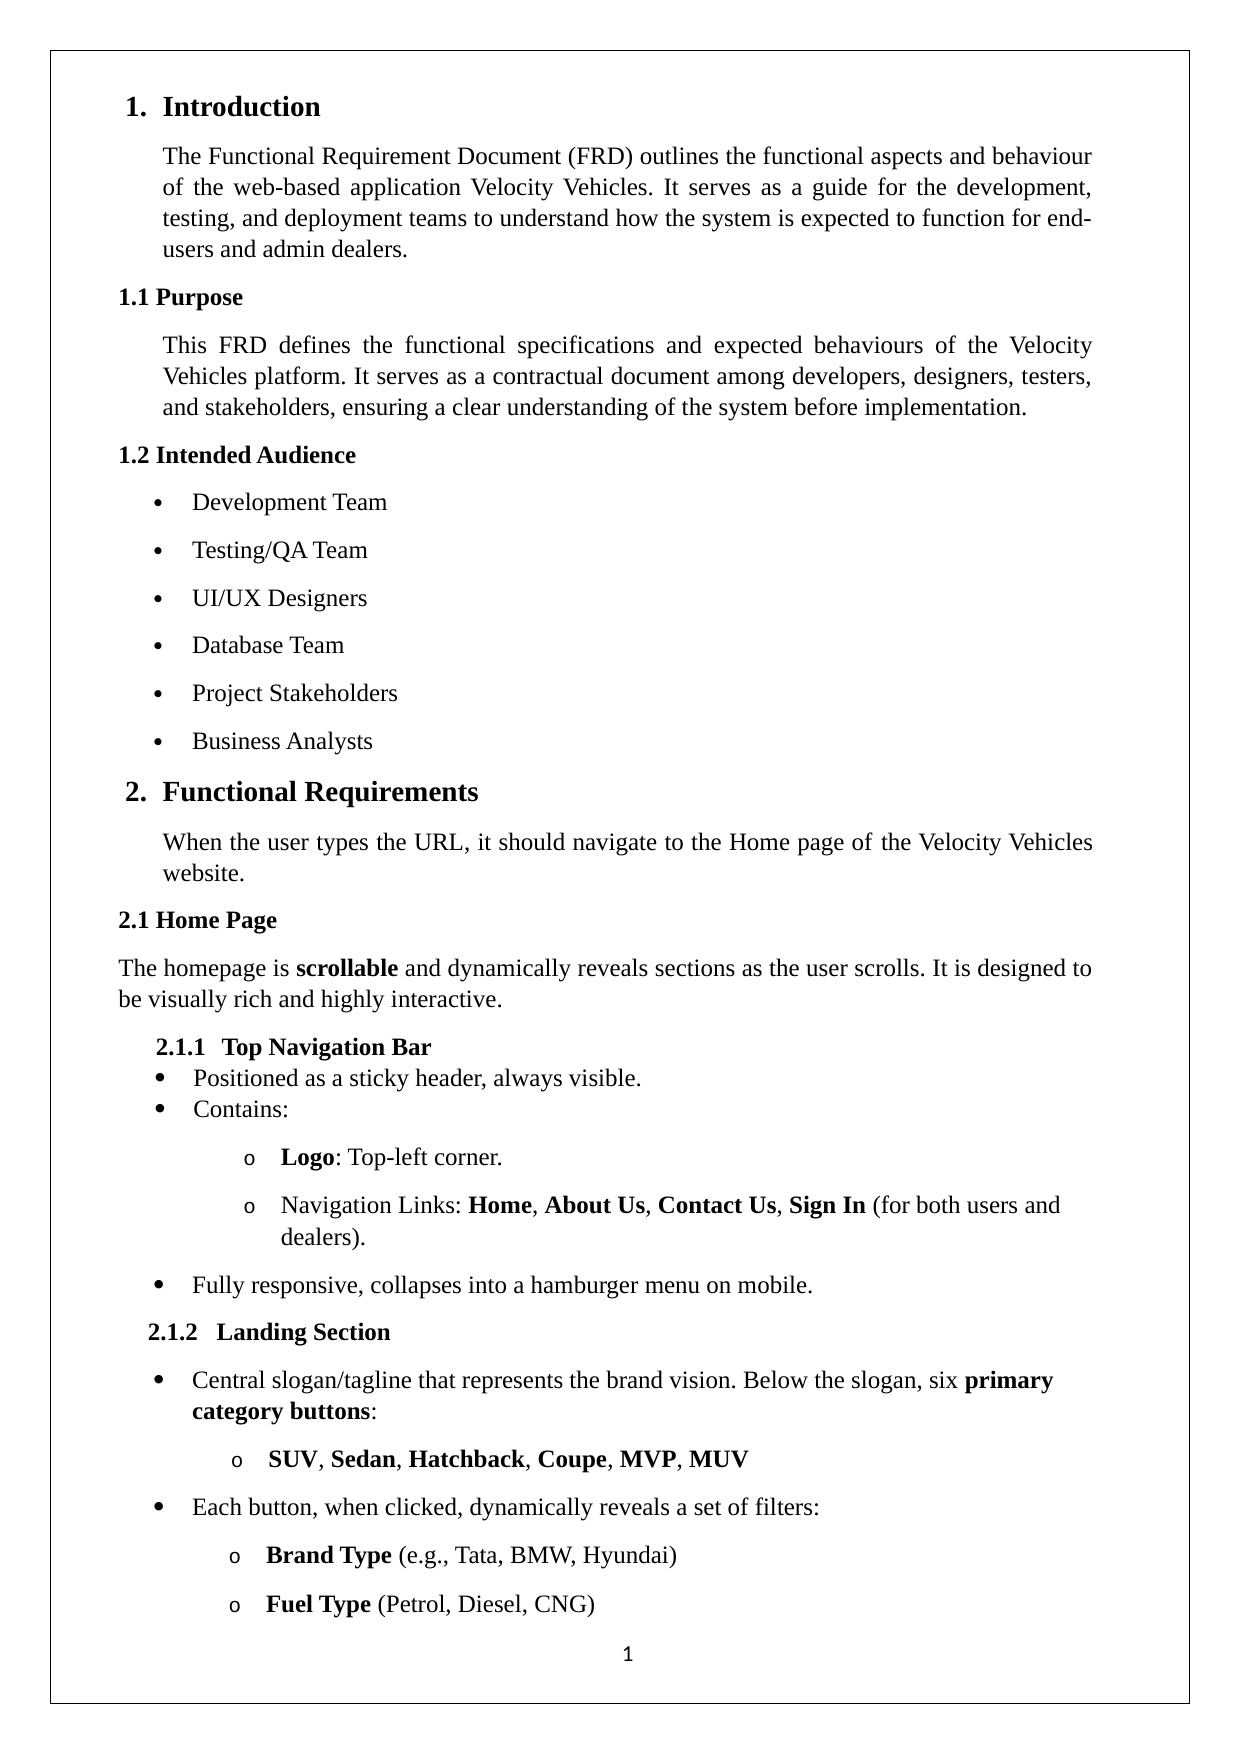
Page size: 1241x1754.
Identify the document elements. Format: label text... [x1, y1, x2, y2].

list Brand Type (e.g., Tata, BMW, Hyundai) [228, 1540, 1137, 1570]
list Central slogan/tagline that represents the brand vision. Below the slogan, six primary category buttons: [154, 1365, 1108, 1425]
list Logo: Top-left corner. [243, 1142, 1137, 1171]
list Navigation Links: Home, About Us, Contact Us, Sign In (for both users and dealers). [243, 1190, 1137, 1251]
text The homepage is scrollable and dynamically reveals sections as the user scrolls. It is designed to be visually rich and highly interactive. [118, 953, 1093, 1013]
list Each button, when clicked, dynamically reveals a set of filters: [154, 1492, 1137, 1521]
text 1.1 Purpose [118, 282, 1137, 311]
list SUV, Sedan, Hatchback, Coupe, MVP, MUV [231, 1444, 1137, 1473]
list Project Stakeholders [154, 678, 1137, 707]
list Fuel Type (Petrol, Diesel, CNG) [228, 1589, 1137, 1618]
text 1.2 Intended Audience [118, 440, 1137, 468]
list Fully responsive, collapses into a hamburger menu on mobile. [154, 1270, 1137, 1298]
list Introduction [125, 89, 1137, 122]
list Contains: [156, 1094, 1137, 1123]
list Functional Requirements [125, 774, 1137, 807]
text This FRD defines the functional specifications and expected behaviours of the Velocity Vehicles platform. It serves as a contractual document among developers, designers, testers, and stakeholders, ensuring a clear understanding of the system before implementation. [162, 330, 1093, 421]
text 2.1.2 Landing Section [148, 1317, 1137, 1346]
list UI/UX Designers [154, 583, 1137, 612]
list Top Navigation Bar [156, 1032, 1137, 1061]
list Positioned as a sticky header, always visible. [156, 1063, 1137, 1092]
list Database Team [154, 631, 1137, 659]
text When the user types the URL, it should navigate to the Home page of the Velocity Vehicles website. [162, 827, 1093, 886]
text 2.1 Home Page [118, 905, 1137, 934]
list Business Analysts [154, 726, 1137, 755]
text The Functional Requirement Document (FRD) outlines the functional aspects and behaviour of the web-based application Velocity Vehicles. It serves as a guide for the development, testing, and deployment teams to understand how the system is expected to function for end-users and admin dealers. [162, 141, 1093, 263]
list Testing/QA Team [154, 535, 1137, 564]
list Development Team [154, 487, 1137, 516]
